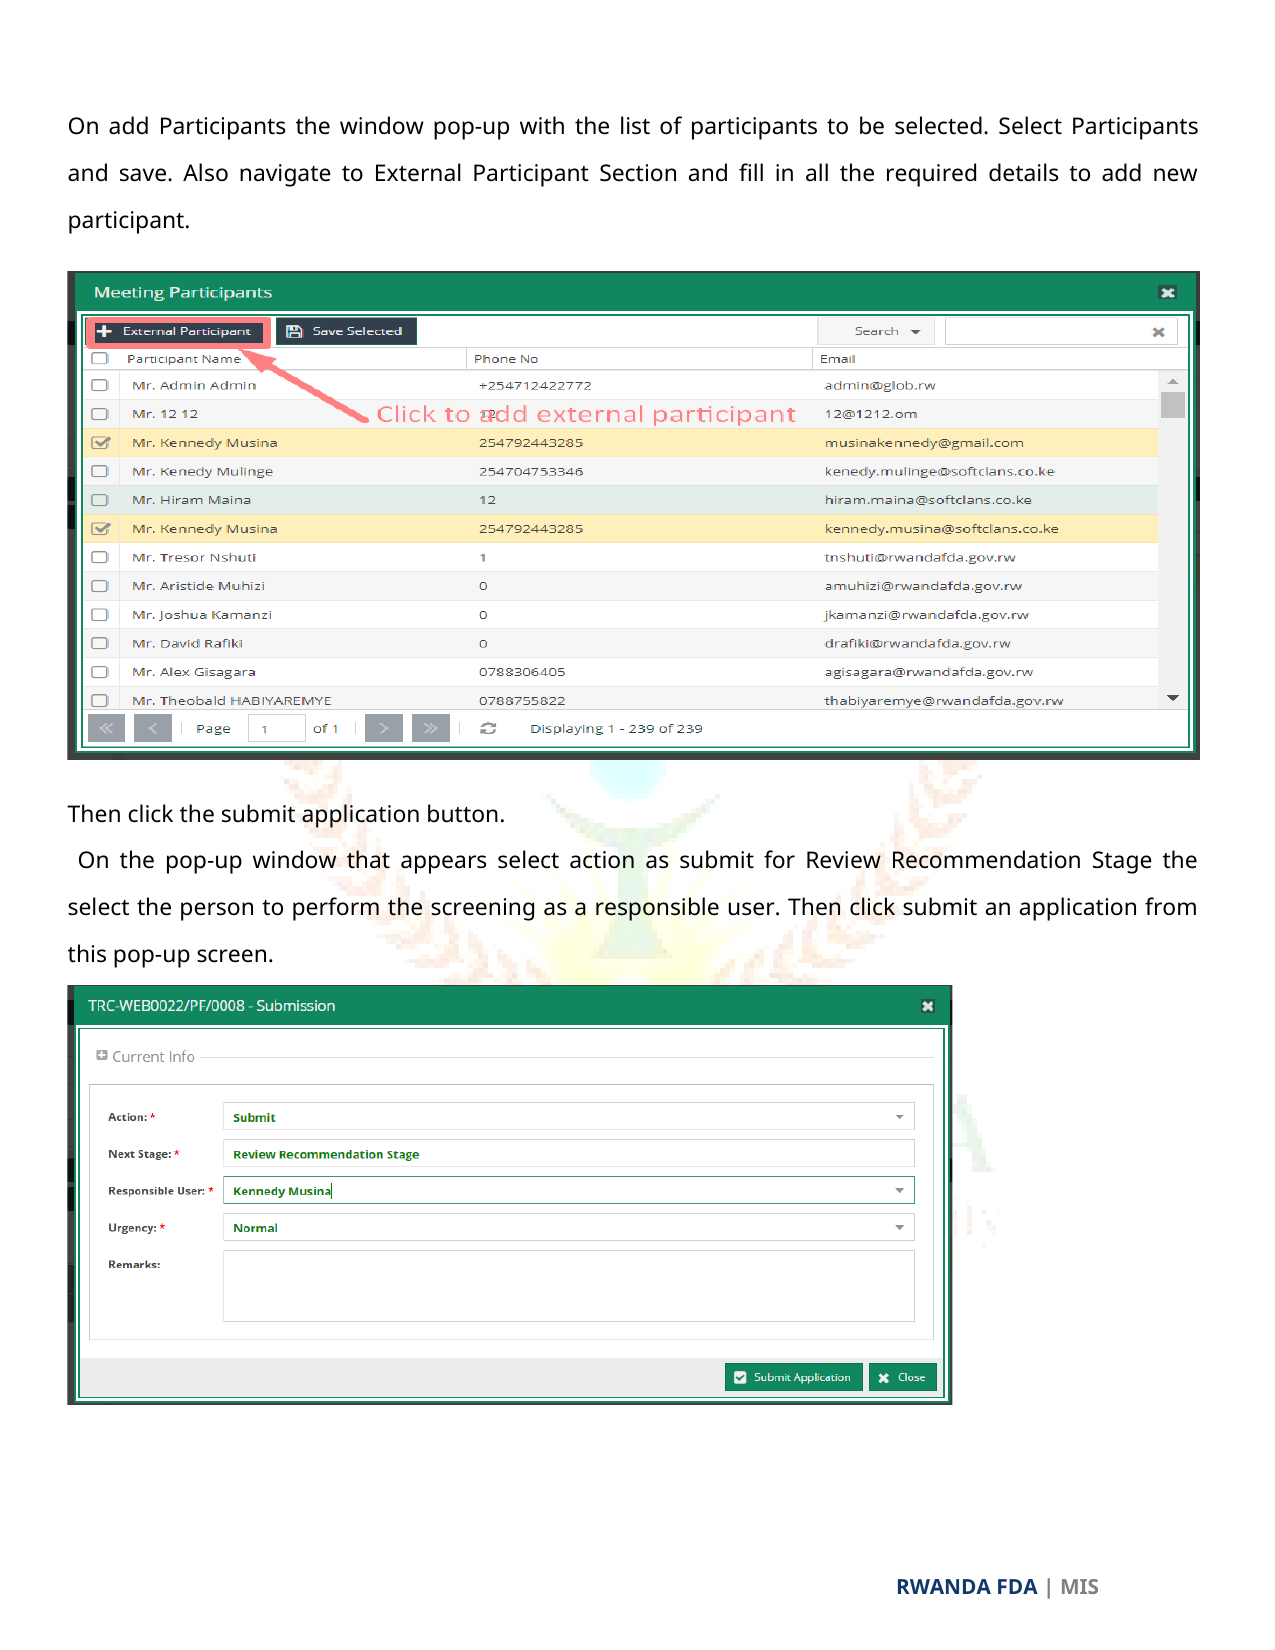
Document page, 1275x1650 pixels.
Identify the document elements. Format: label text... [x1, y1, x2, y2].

text Then click the submit application button. [67, 798, 1200, 829]
text On add Participants the window pop-up with the list of participants to be selected. Select Participants and save. Also navigate to External Participant Section and fill in all the required details to add new participant. [67, 110, 1200, 235]
text On the pop-up window that appears select action as submit for Review Recommendation Stage the select the person to perform the screening as a responsible user. Then click submit an application from this pop-up screen. [67, 844, 1200, 969]
picture [67, 985, 953, 1405]
picture [67, 271, 1200, 760]
